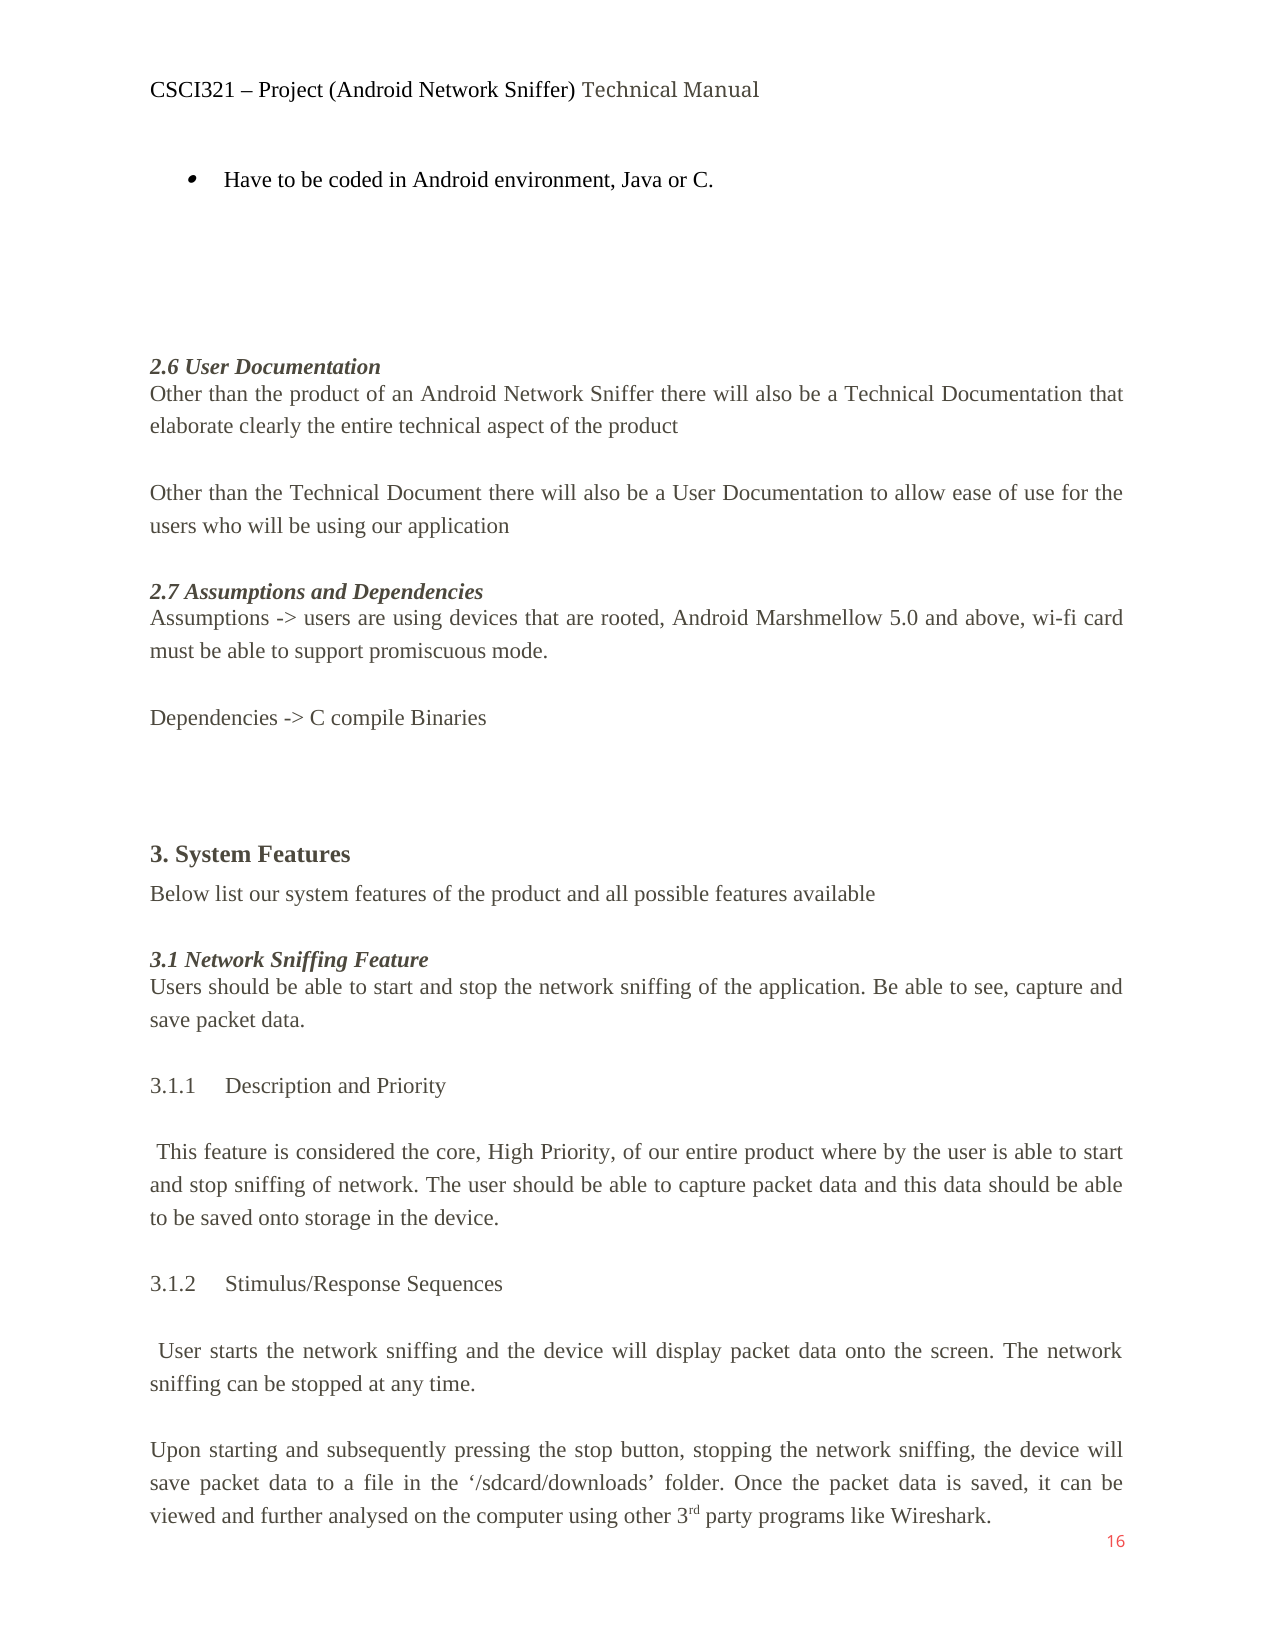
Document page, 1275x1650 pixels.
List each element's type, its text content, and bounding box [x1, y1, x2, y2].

text This feature is considered the core, High Priority, of our entire product where by the user is able to start and stop sniffing of network. The user should be able to capture packet data and this data should be able to be saved onto storage in the device. [149, 1138, 1125, 1231]
text User starts the network sniffing and the device will display packet data onto the screen. The network sniffing can be stopped at any time. [149, 1337, 1125, 1396]
text Users should be able to start and stop the network sniffing of the application. Be able to see, capture and save packet data. [149, 973, 1125, 1032]
text Upon starting and subsequently pressing the stop button, stopping the network sniffing, the device will save packet data to a file in the ‘/sdcard/downloads’ folder. Once the packet data is saved, it can be viewed and further analysed on the computer using other 3rd party programs like Wireshark. [149, 1436, 1125, 1528]
text Other than the Technical Document there will also be a User Documentation to allow ease of use for the users who will be using our application [149, 479, 1125, 538]
text Assumptions -> users are using devices that are rooted, Android Marshmellow 5.0 and above, wi-fi card must be able to support promiscuous mode. [149, 604, 1125, 664]
text Other than the product of an Android Network Sniffer there will also be a Technical Documentation that elaborate clearly the entire technical aspect of the product [149, 380, 1125, 439]
text 3.1.2 Stimulus/Response Sequences [149, 1270, 1125, 1297]
subtitle 2.6 User Documentation [150, 353, 1125, 380]
subtitle 3. System Features [150, 839, 1125, 868]
subtitle 2.7 Assumptions and Dependencies [150, 578, 1125, 604]
text 3.1.1 Description and Priority [149, 1072, 1125, 1098]
subtitle 3.1 Network Sniffing Feature [150, 947, 1125, 973]
text Dependencies -> C compile Binaries [149, 703, 1125, 730]
list Have to be coded in Android environment, Java or C. [186, 168, 1125, 192]
text Below list our system features of the product and all possible features available [149, 880, 1125, 907]
